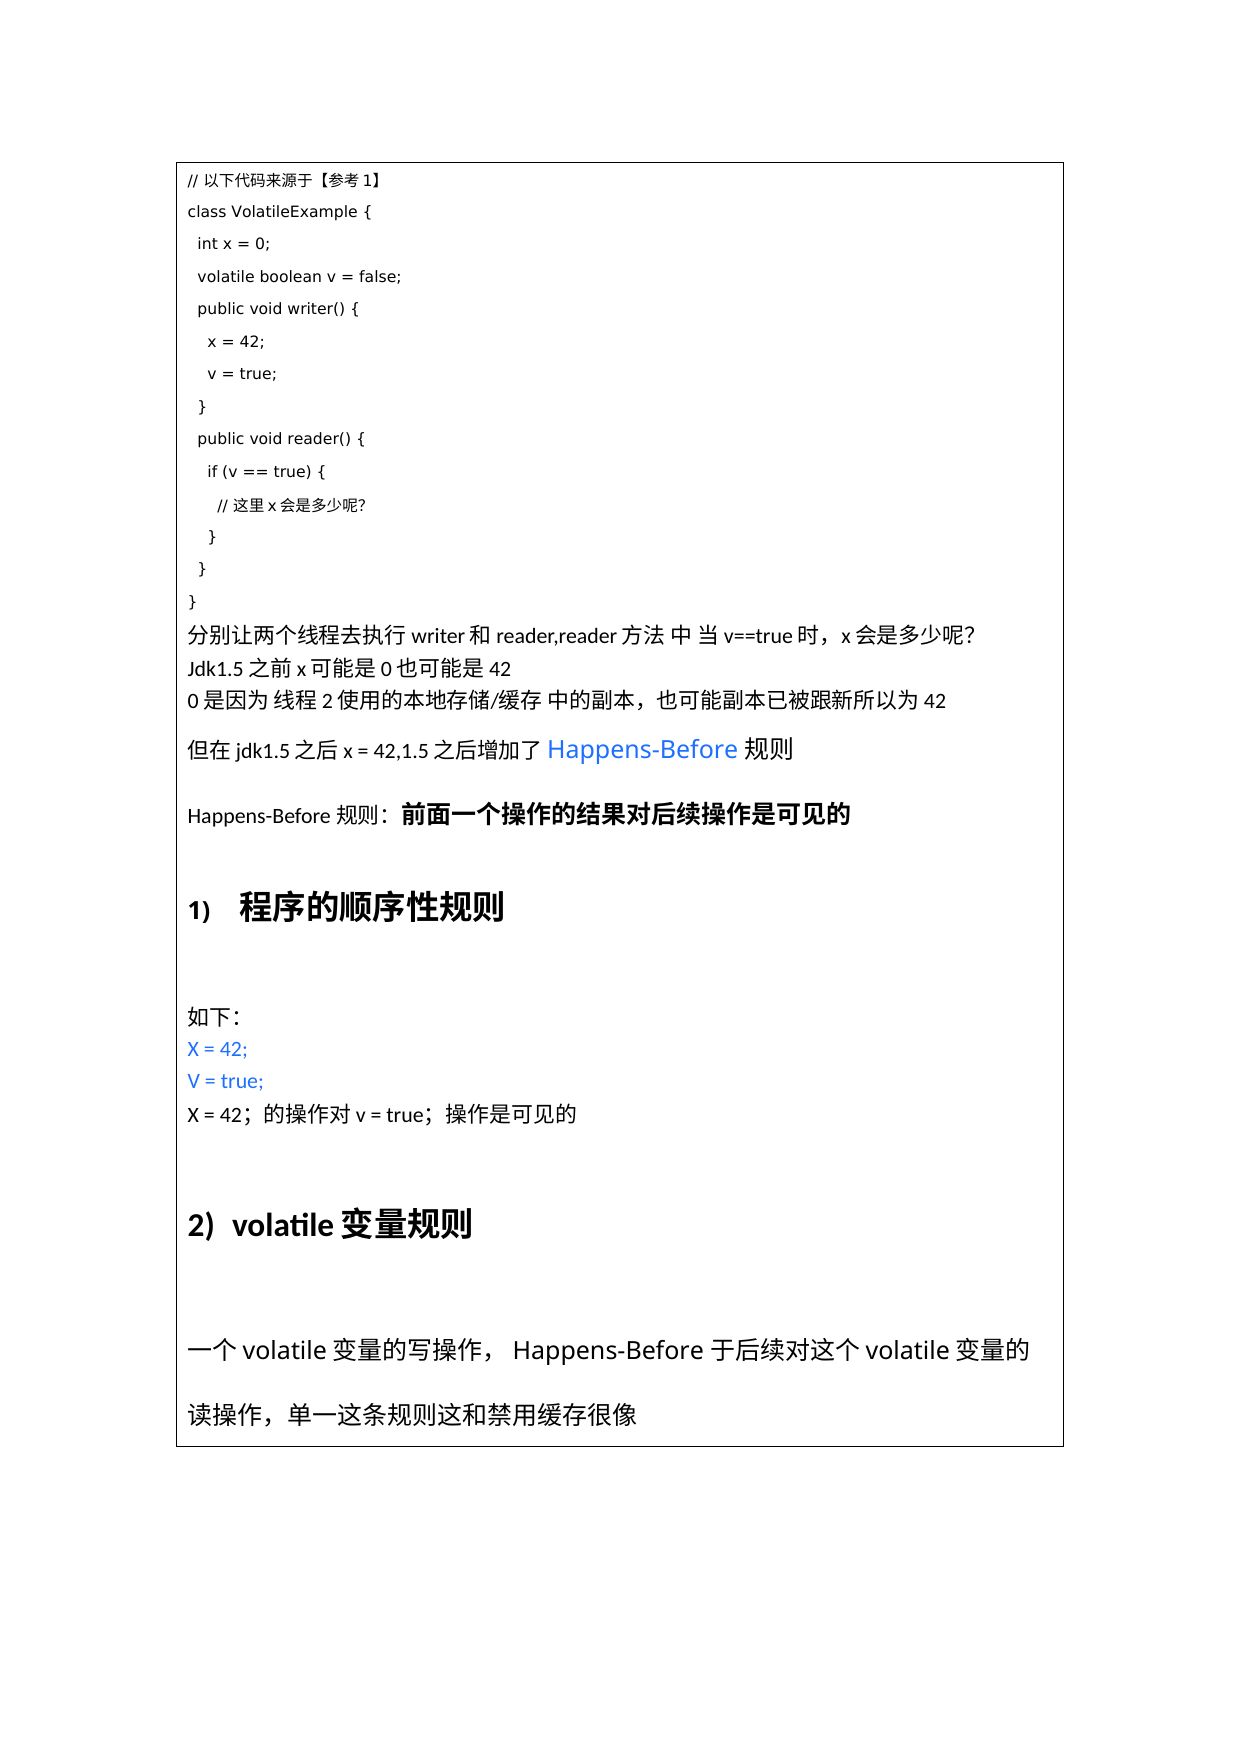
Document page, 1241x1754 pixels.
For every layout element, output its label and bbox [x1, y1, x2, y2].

table_header [177, 163, 1063, 1446]
